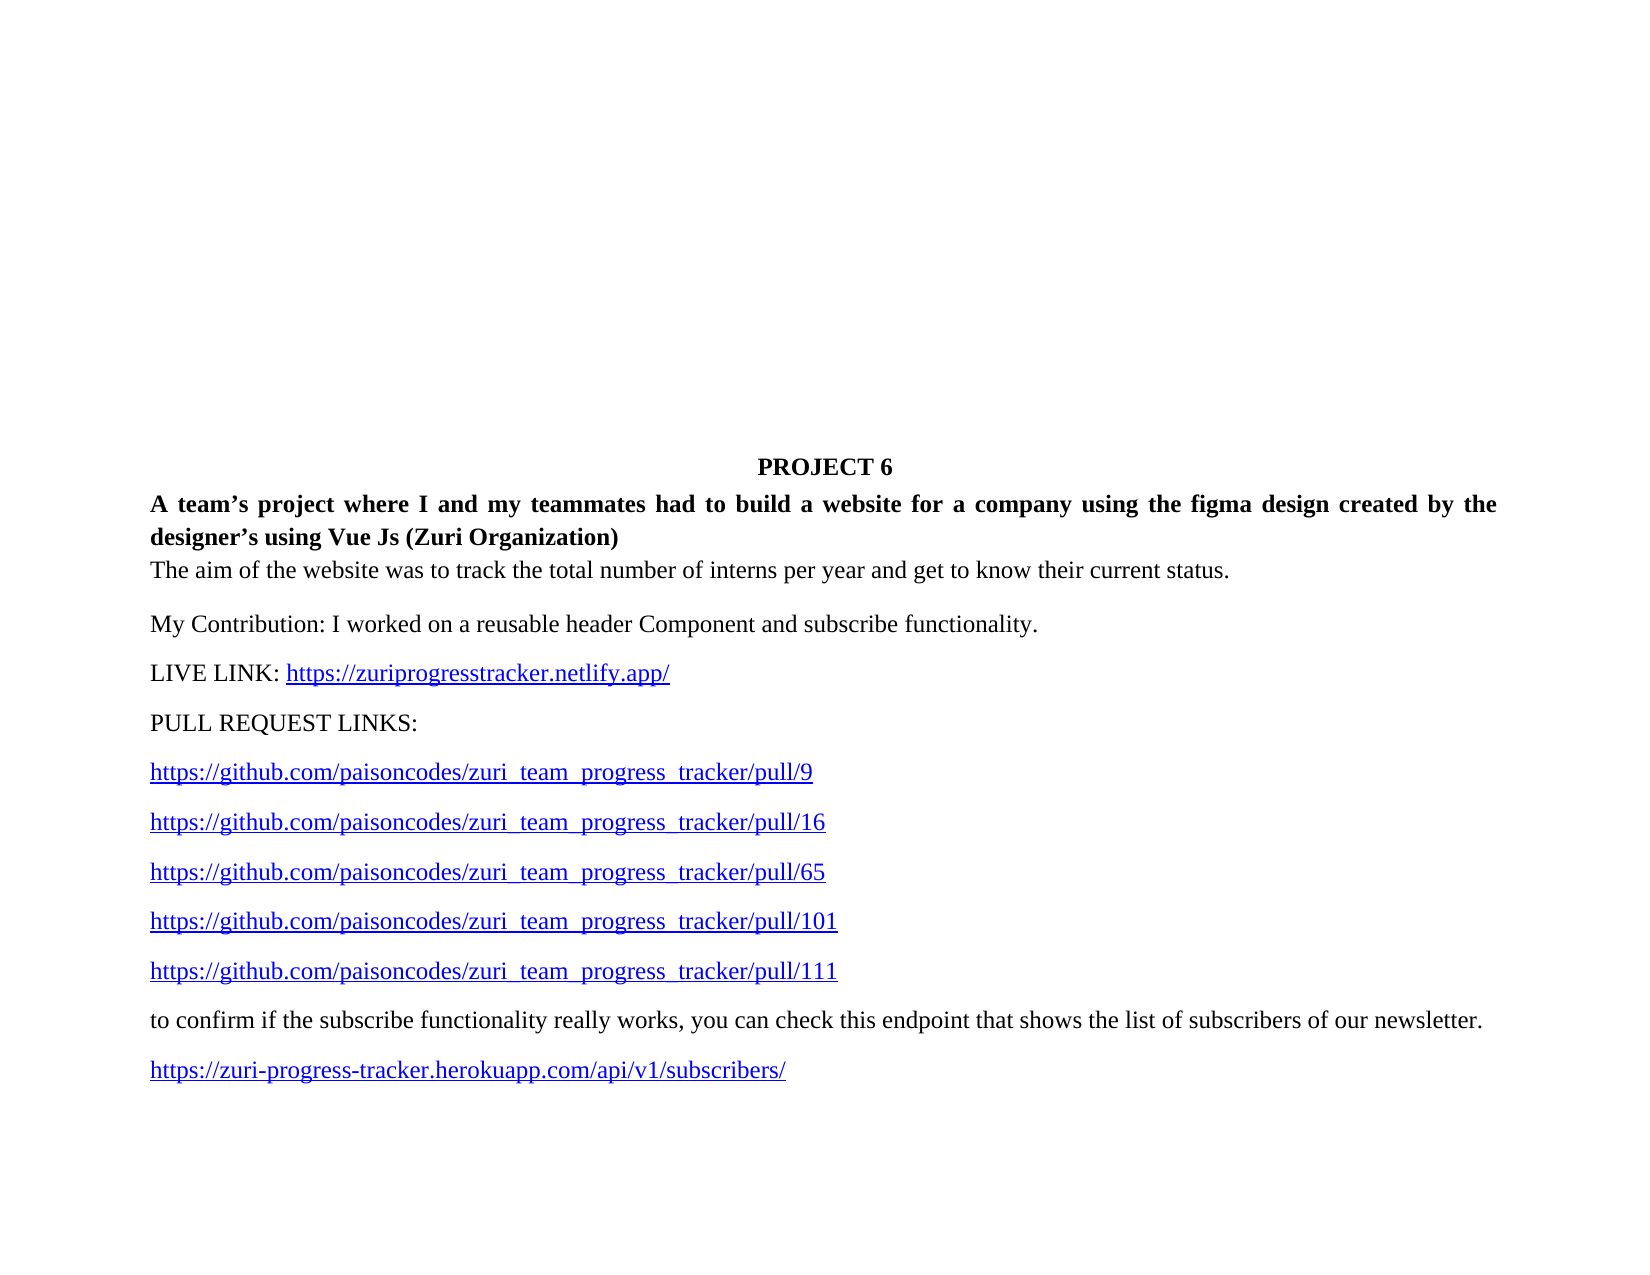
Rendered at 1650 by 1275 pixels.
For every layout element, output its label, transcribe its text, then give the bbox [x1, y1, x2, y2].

text LIVE LINK: https://zuriprogresstracker.netlify.app/ [150, 658, 1500, 687]
subtitle PROJECT 6 [150, 452, 1500, 480]
text PULL REQUEST LINKS: [150, 708, 1500, 737]
text https://github.com/paisoncodes/zuri_team_progress_tracker/pull/9 [150, 757, 1500, 786]
text https://github.com/paisoncodes/zuri_team_progress_tracker/pull/65 [150, 857, 1500, 885]
text https://github.com/paisoncodes/zuri_team_progress_tracker/pull/16 [150, 807, 1500, 836]
text https://zuri-progress-tracker.herokuapp.com/api/v1/subscribers/ [150, 1055, 1500, 1084]
text https://github.com/paisoncodes/zuri_team_progress_tracker/pull/111 [150, 956, 1500, 984]
text The aim of the website was to track the total number of interns per year and get to know their current status. [150, 555, 1500, 584]
subtitle A team’s project where I and my teammates had to build a website for a company using the figma design created by the designer’s using Vue Js (Zuri Organization) [150, 489, 1500, 551]
text My Contribution: I worked on a reusable header Component and subscribe functionality. [150, 609, 1500, 637]
text to confirm if the subscribe functionality really works, you can check this endpoint that shows the list of subscribers of our newsletter. [150, 1005, 1500, 1034]
text https://github.com/paisoncodes/zuri_team_progress_tracker/pull/101 [150, 906, 1500, 935]
